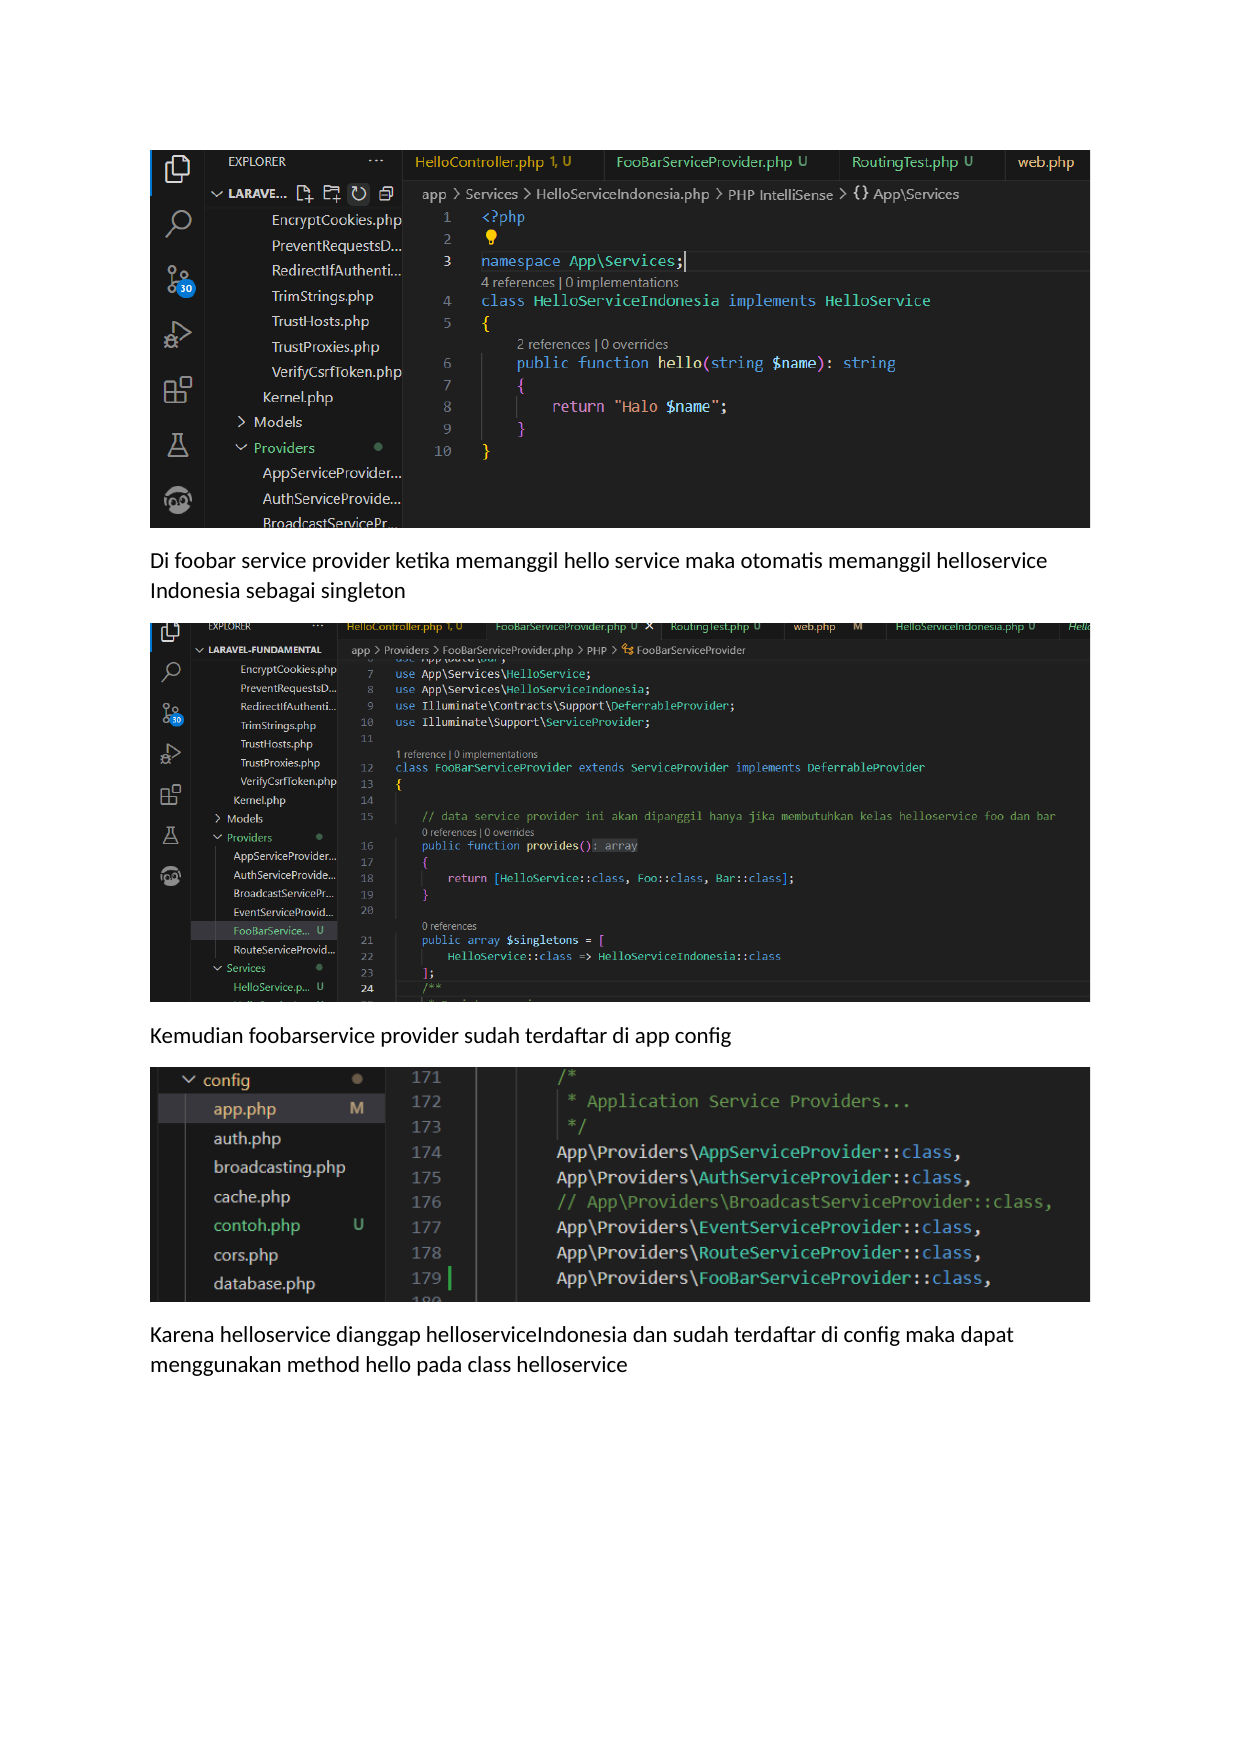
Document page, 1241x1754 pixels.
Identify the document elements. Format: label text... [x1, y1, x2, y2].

text Di foobar service provider ketika memanggil hello service maka otomatis memanggil helloservice Indonesia sebagai singleton [150, 546, 1090, 604]
text Karena helloservice dianggap helloserviceIndonesia dan sudah terdaftar di config maka dapat menggunakan method hello pada class helloservice [150, 1320, 1090, 1378]
picture [150, 1067, 1091, 1302]
text Kemudian foobarservice provider sudah terdaftar di app config [150, 1021, 1090, 1049]
picture [150, 150, 1091, 528]
picture [150, 623, 1091, 1002]
